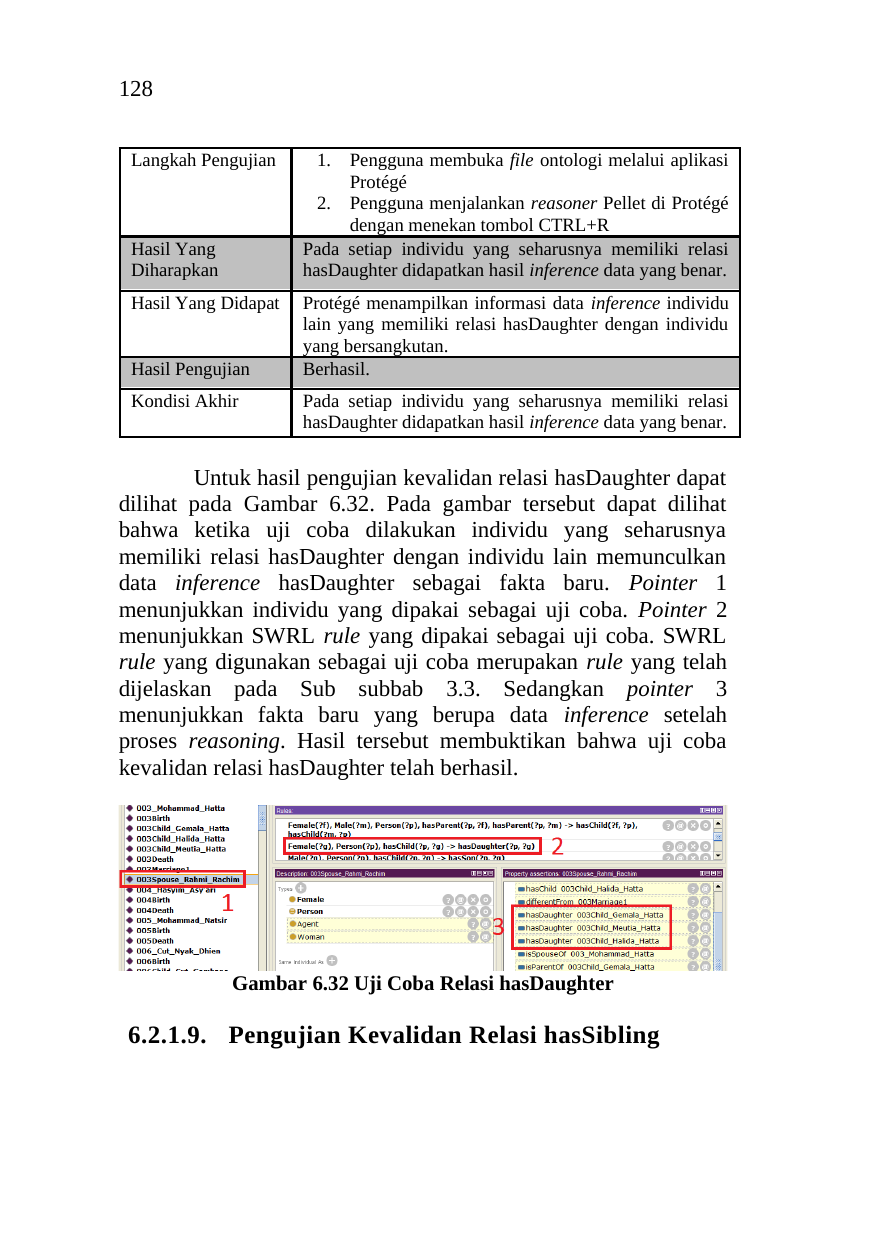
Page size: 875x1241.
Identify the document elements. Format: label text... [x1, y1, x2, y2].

table_cell Hasil Yang Diharapkan [121, 238, 290, 289]
table_cell Kondisi Akhir [121, 390, 290, 436]
table_cell Langkah Pengujian [121, 149, 290, 235]
table_cell Protégé menampilkan informasi data inference individu lain yang memiliki relasi hasDaughter dengan individu yang bersangkutan. [293, 292, 739, 356]
table_cell Pengguna membuka file ontologi melalui aplikasi Protégé Pengguna menjalankan reasoner Pellet di Protégé dengan menekan tombol CTRL+R [293, 149, 739, 235]
table_cell Pada setiap individu yang seharusnya memiliki relasi hasDaughter didapatkan hasil inference data yang benar. [293, 238, 739, 289]
table_cell Berhasil. [293, 358, 739, 387]
table_cell Pada setiap individu yang seharusnya memiliki relasi hasDaughter didapatkan hasil inference data yang benar. [293, 390, 739, 436]
table_cell Hasil Yang Didapat [121, 292, 290, 356]
picture [118, 805, 728, 971]
table_cell Hasil Pengujian [121, 358, 290, 387]
subtitle Pengujian Kevalidan Relasi hasSibling [128, 1020, 727, 1048]
